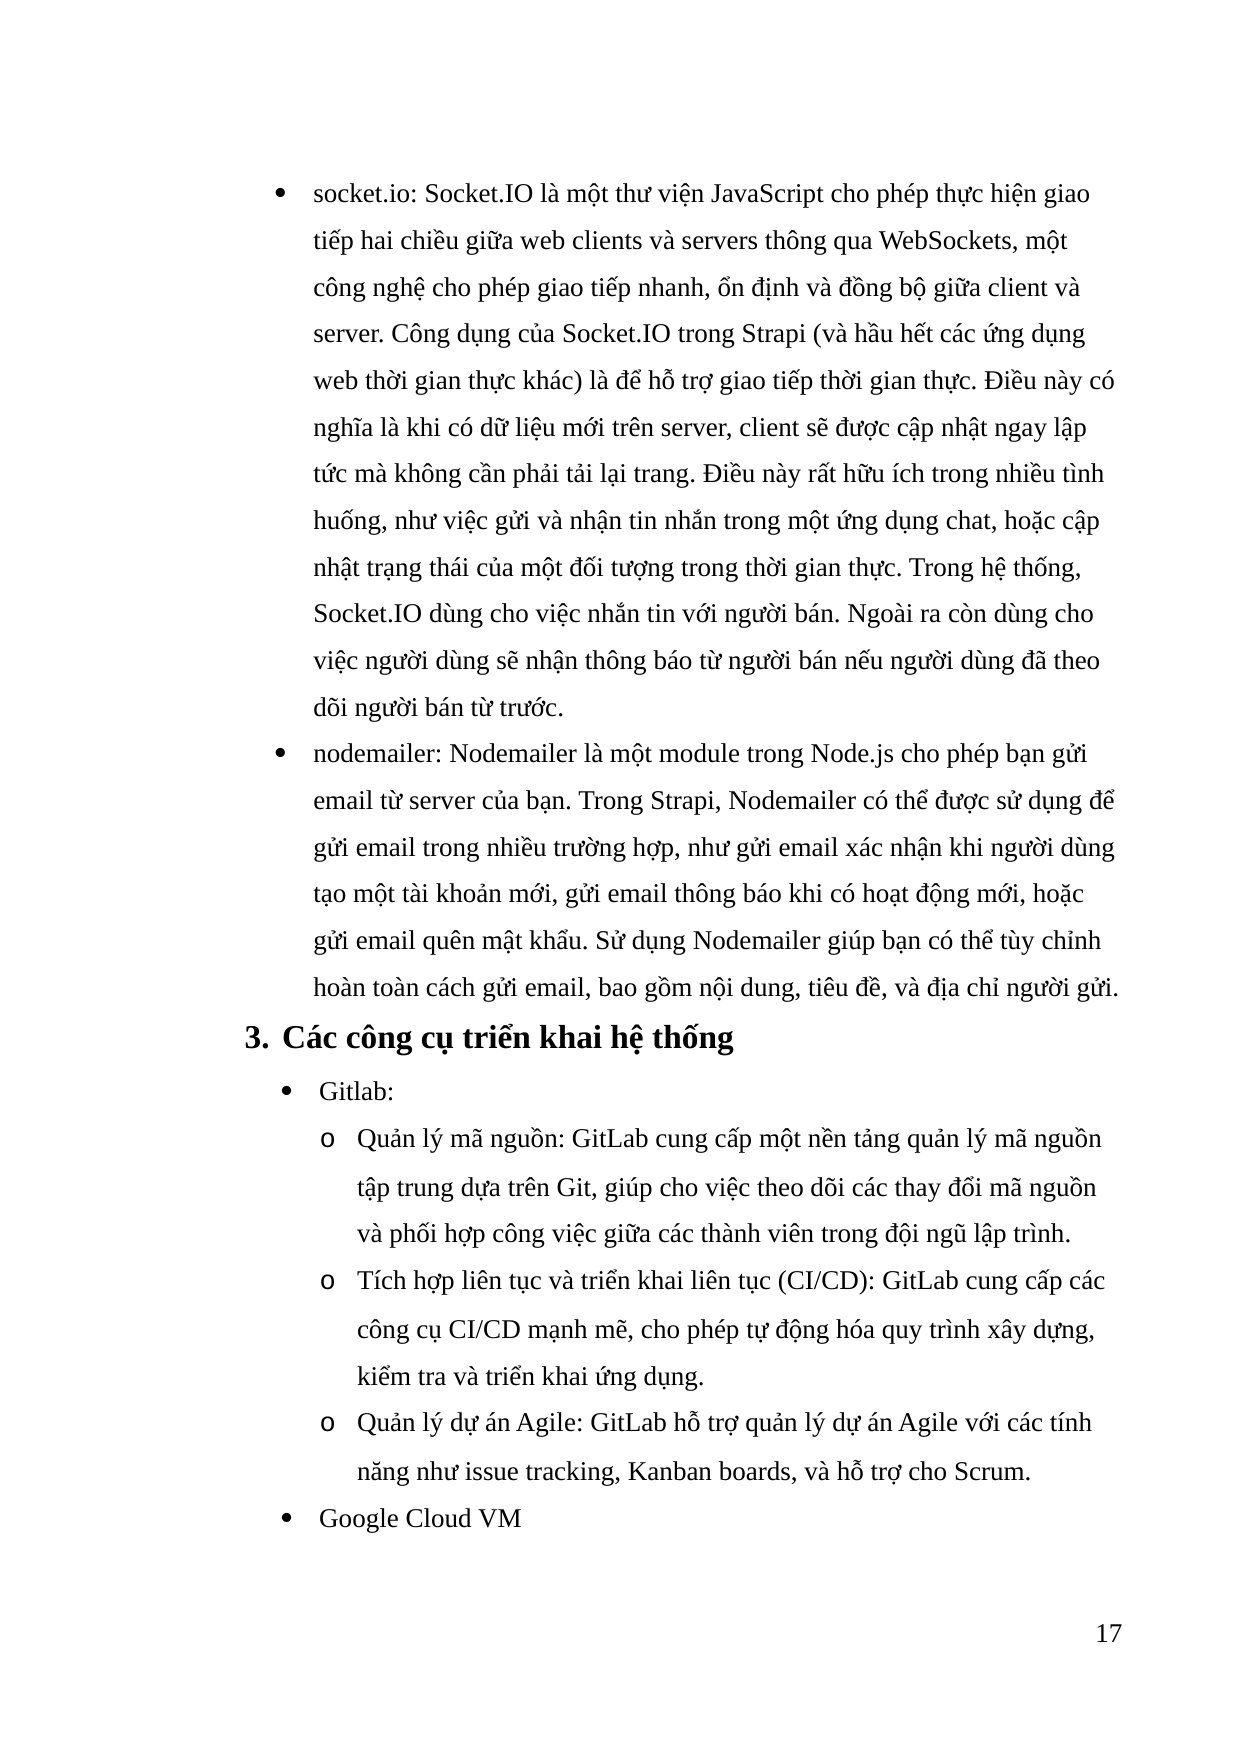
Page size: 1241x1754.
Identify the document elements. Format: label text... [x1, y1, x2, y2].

list Google Cloud VM [282, 1502, 1122, 1533]
list Quản lý dự án Agile: GitLab hỗ trợ quản lý dự án Agile với các tính năng như issue tracking, Kanban boards, và hỗ trợ cho Scrum. [319, 1406, 1122, 1486]
list socket.io: Socket.IO là một thư viện JavaScript cho phép thực hiện giao tiếp hai chiều giữa web clients và servers thông qua WebSockets, một công nghệ cho phép giao tiếp nhanh, ổn định và đồng bộ giữa client và server. Công dụng của Socket.IO trong Strapi (và hầu hết các ứng dụng web thời gian thực khác) là để hỗ trợ giao tiếp thời gian thực. Điều này có nghĩa là khi có dữ liệu mới trên server, client sẽ được cập nhật ngay lập tức mà không cần phải tải lại trang. Điều này rất hữu ích trong nhiều tình huống, như việc gửi và nhận tin nhắn trong một ứng dụng chat, hoặc cập nhật trạng thái của một đối tượng trong thời gian thực. Trong hệ thống, Socket.IO dùng cho việc nhắn tin với người bán. Ngoài ra còn dùng cho việc người dùng sẽ nhận thông báo từ người bán nếu người dùng đã theo dõi người bán từ trước. [276, 177, 1122, 722]
list Các công cụ triển khai hệ thống [244, 1017, 1122, 1056]
list Tích hợp liên tục và triển khai liên tục (CI/CD): GitLab cung cấp các công cụ CI/CD mạnh mẽ, cho phép tự động hóa quy trình xây dựng, kiểm tra và triển khai ứng dụng. [319, 1264, 1122, 1391]
list nodemailer: Nodemailer là một module trong Node.js cho phép bạn gửi email từ server của bạn. Trong Strapi, Nodemailer có thể được sử dụng để gửi email trong nhiều trường hợp, như gửi email xác nhận khi người dùng tạo một tài khoản mới, gửi email thông báo khi có hoạt động mới, hoặc gửi email quên mật khẩu. Sử dụng Nodemailer giúp bạn có thể tùy chỉnh hoàn toàn cách gửi email, bao gồm nội dung, tiêu đề, và địa chỉ người gửi. [276, 737, 1122, 1002]
list Gitlab: [282, 1075, 1122, 1106]
list Quản lý mã nguồn: GitLab cung cấp một nền tảng quản lý mã nguồn tập trung dựa trên Git, giúp cho việc theo dõi các thay đổi mã nguồn và phối hợp công việc giữa các thành viên trong đội ngũ lập trình. [319, 1122, 1122, 1248]
